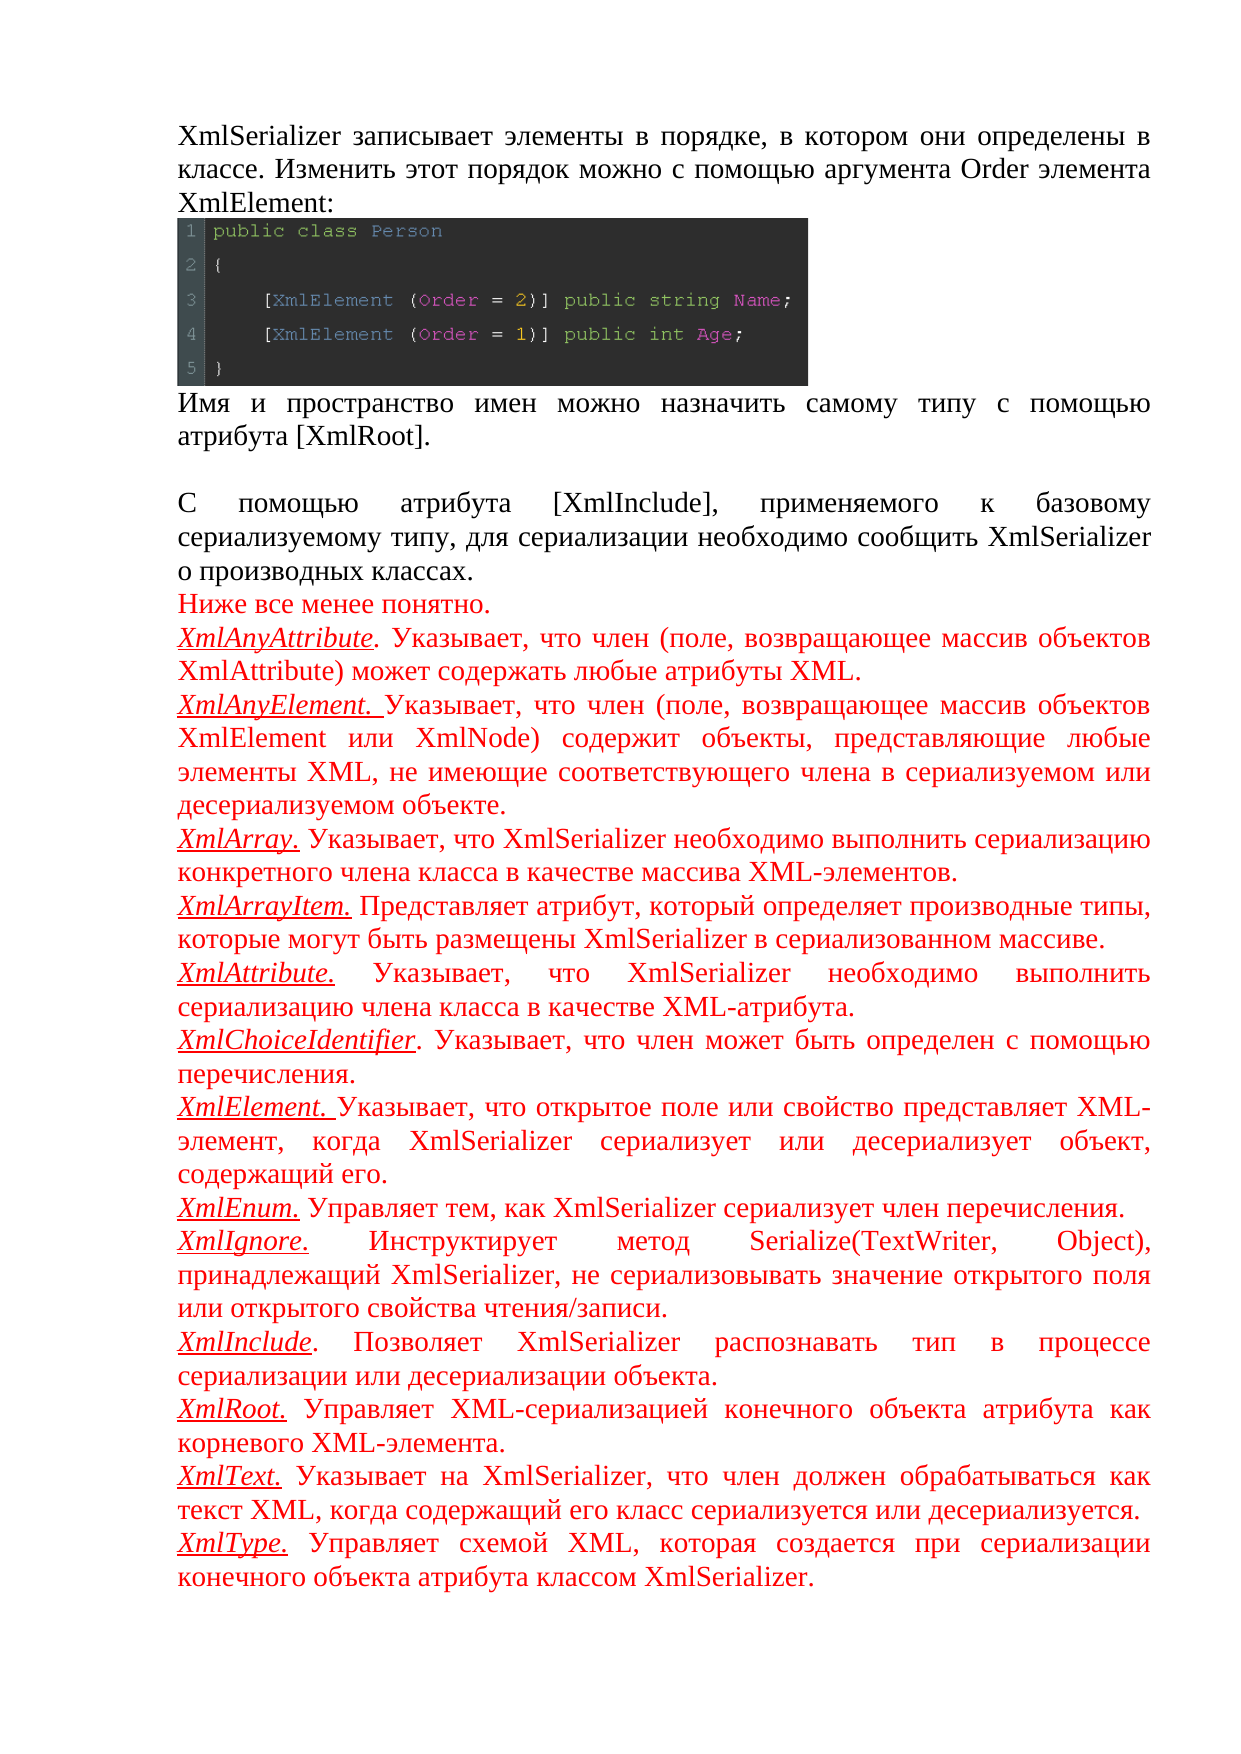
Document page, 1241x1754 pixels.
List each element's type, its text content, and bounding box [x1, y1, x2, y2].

picture [177, 218, 809, 386]
text XmlAnyElement. Указывает, что член (поле, возвращающее массив объектов XmlElement или XmlNode) содержит объекты, представляющие любые элементы XML, не имеющие соответствующего члена в сериализуемом или десериализуемом объекте. [177, 687, 1152, 821]
text С помощью атрибута [XmlInclude], применяемого к базовому сериализуемому типу, для сериализации необходимо сообщить XmlSerializer о производных классах. [177, 486, 1152, 586]
text Имя и пространство имен можно назначить самому типу с помощью атрибута [XmlRoot]. [177, 385, 1152, 452]
text XmlText. Указывает на XmlSerializer, что член должен обрабатываться как текст XML, когда содержащий его класс сериализуется или десериализуется. [177, 1458, 1152, 1525]
text XmlAnyAttribute. Указывает, что член (поле, возвращающее массив объектов XmlAttribute) может содержать любые атрибуты XML. [177, 620, 1152, 687]
text XmlEnum. Управляет тем, как XmlSerializer сериализует член перечисления. [177, 1190, 1152, 1223]
text XmlInclude. Позволяет XmlSerializer распознавать тип в процессе сериализации или десериализации объекта. [177, 1324, 1152, 1391]
text Ниже все менее понятно. [177, 586, 1152, 620]
text XmlElement. Указывает, что открытое поле или свойство представляет XML-элемент, когда XmlSerializer сериализует или десериализует объект, содержащий его. [177, 1089, 1152, 1190]
text XmlType. Управляет схемой XML, которая создается при сериализации конечного объекта атрибута классом XmlSerializer. [177, 1525, 1152, 1592]
text XmlIgnore. Инструктирует метод Serialize(TextWriter, Object), принадлежащий XmlSerializer, не сериализовывать значение открытого поля или открытого свойства чтения/записи. [177, 1223, 1152, 1324]
text XmlSerializer записывает элементы в порядке, в котором они определены в классе. Изменить этот порядок можно с помощью аргумента Order элемента XmlElement: [177, 118, 1152, 219]
text XmlArrayItem. Представляет атрибут, который определяет производные типы, которые могут быть размещены XmlSerializer в сериализованном массиве. [177, 888, 1152, 955]
text XmlChoiceIdentifier. Указывает, что член может быть определен с помощью перечисления. [177, 1022, 1152, 1089]
text XmlArray. Указывает, что XmlSerializer необходимо выполнить сериализацию конкретного члена класса в качестве массива XML-элементов. [177, 821, 1152, 888]
text XmlRoot. Управляет XML-сериализацией конечного объекта атрибута как корневого XML-элемента. [177, 1391, 1152, 1458]
text XmlAttribute. Указывает, что XmlSerializer необходимо выполнить сериализацию члена класса в качестве XML-атрибута. [177, 955, 1152, 1022]
